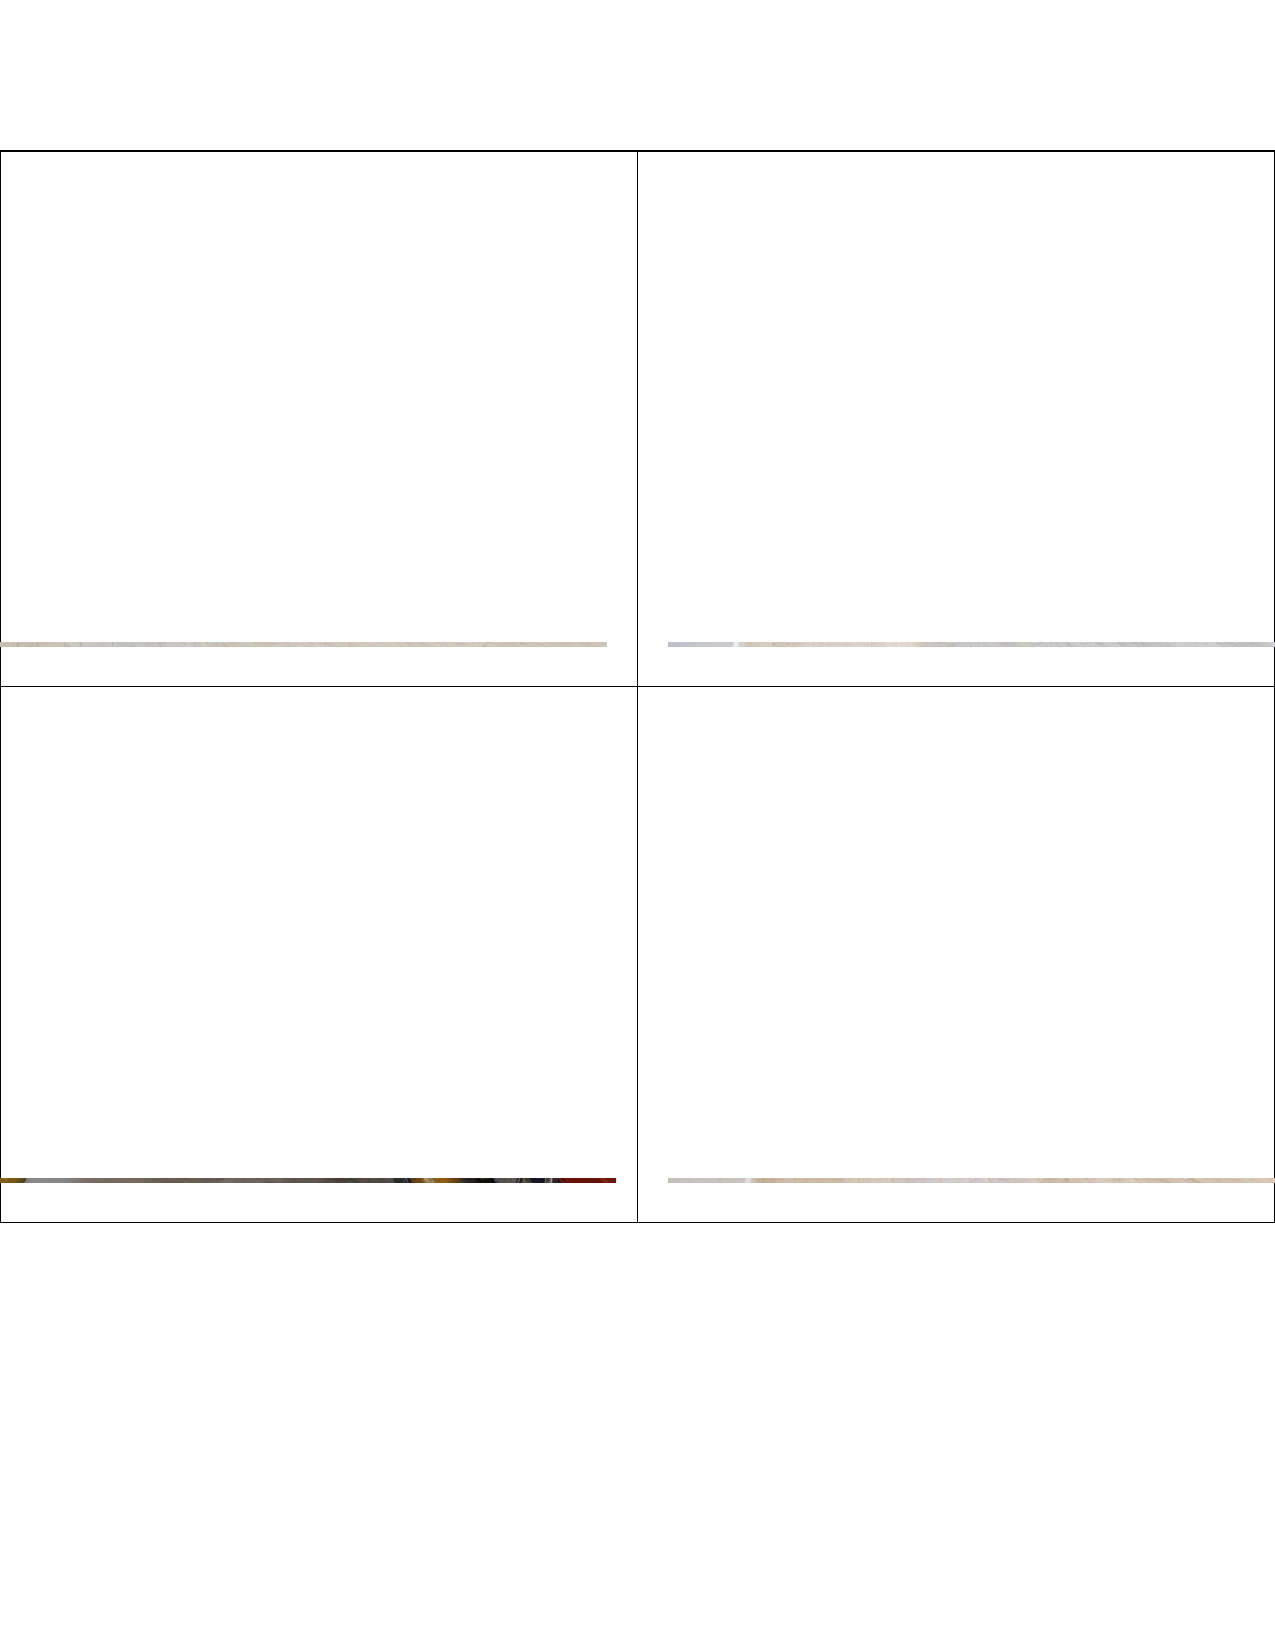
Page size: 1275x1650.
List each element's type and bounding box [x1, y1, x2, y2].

table_cell [638, 687, 1274, 1222]
table_cell [1, 687, 637, 1222]
table_header [1, 152, 637, 686]
table_header [638, 152, 1274, 686]
